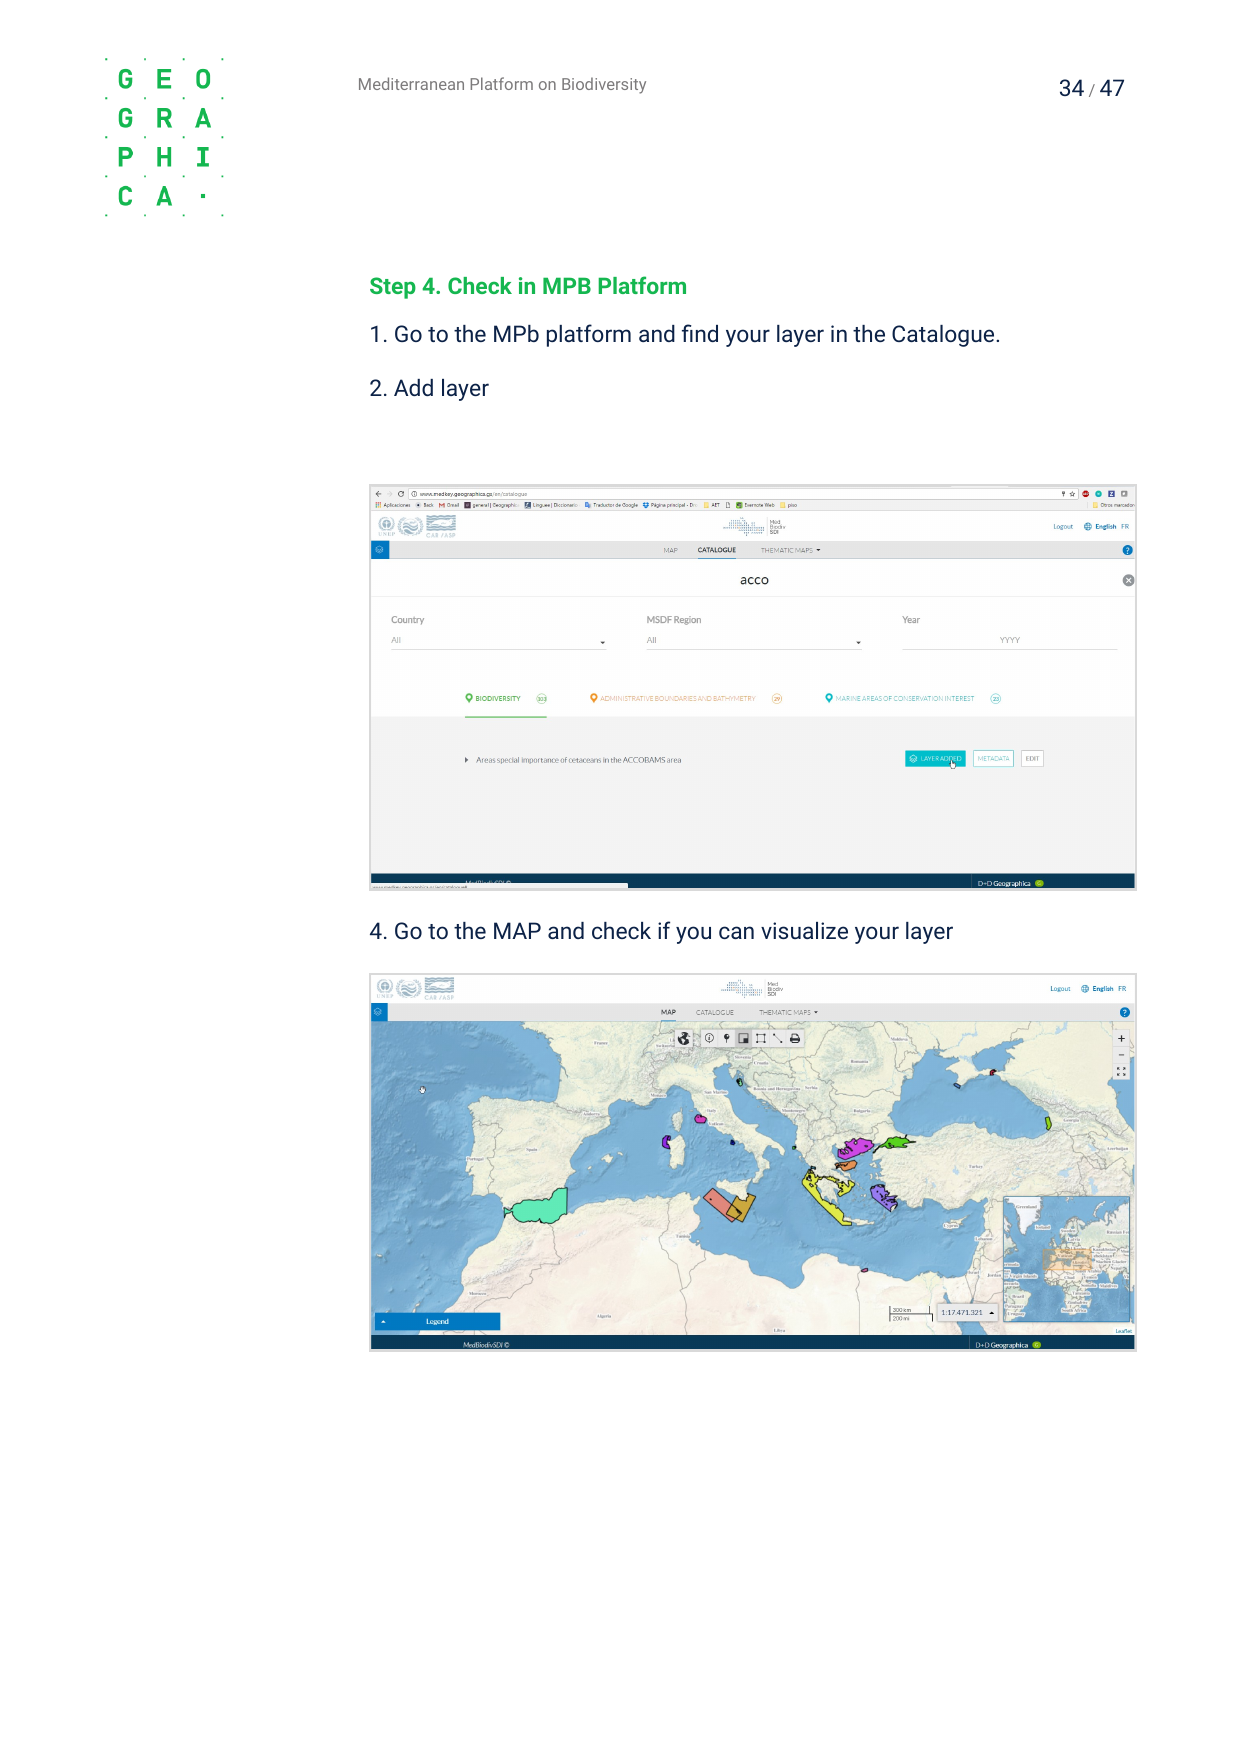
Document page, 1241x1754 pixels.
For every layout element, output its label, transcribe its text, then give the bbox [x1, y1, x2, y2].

picture [371, 486, 1135, 888]
text 4. Go to the MAP and check if you can visualize your layer [369, 918, 1137, 945]
picture [371, 975, 1135, 1349]
subtitle Step 4. Check in MPB Platform [369, 273, 1137, 300]
picture [101, 54, 227, 220]
text 1. Go to the MPb platform and find your layer in the Catalogue. [369, 321, 1137, 348]
text 2. Add layer [369, 376, 1137, 402]
